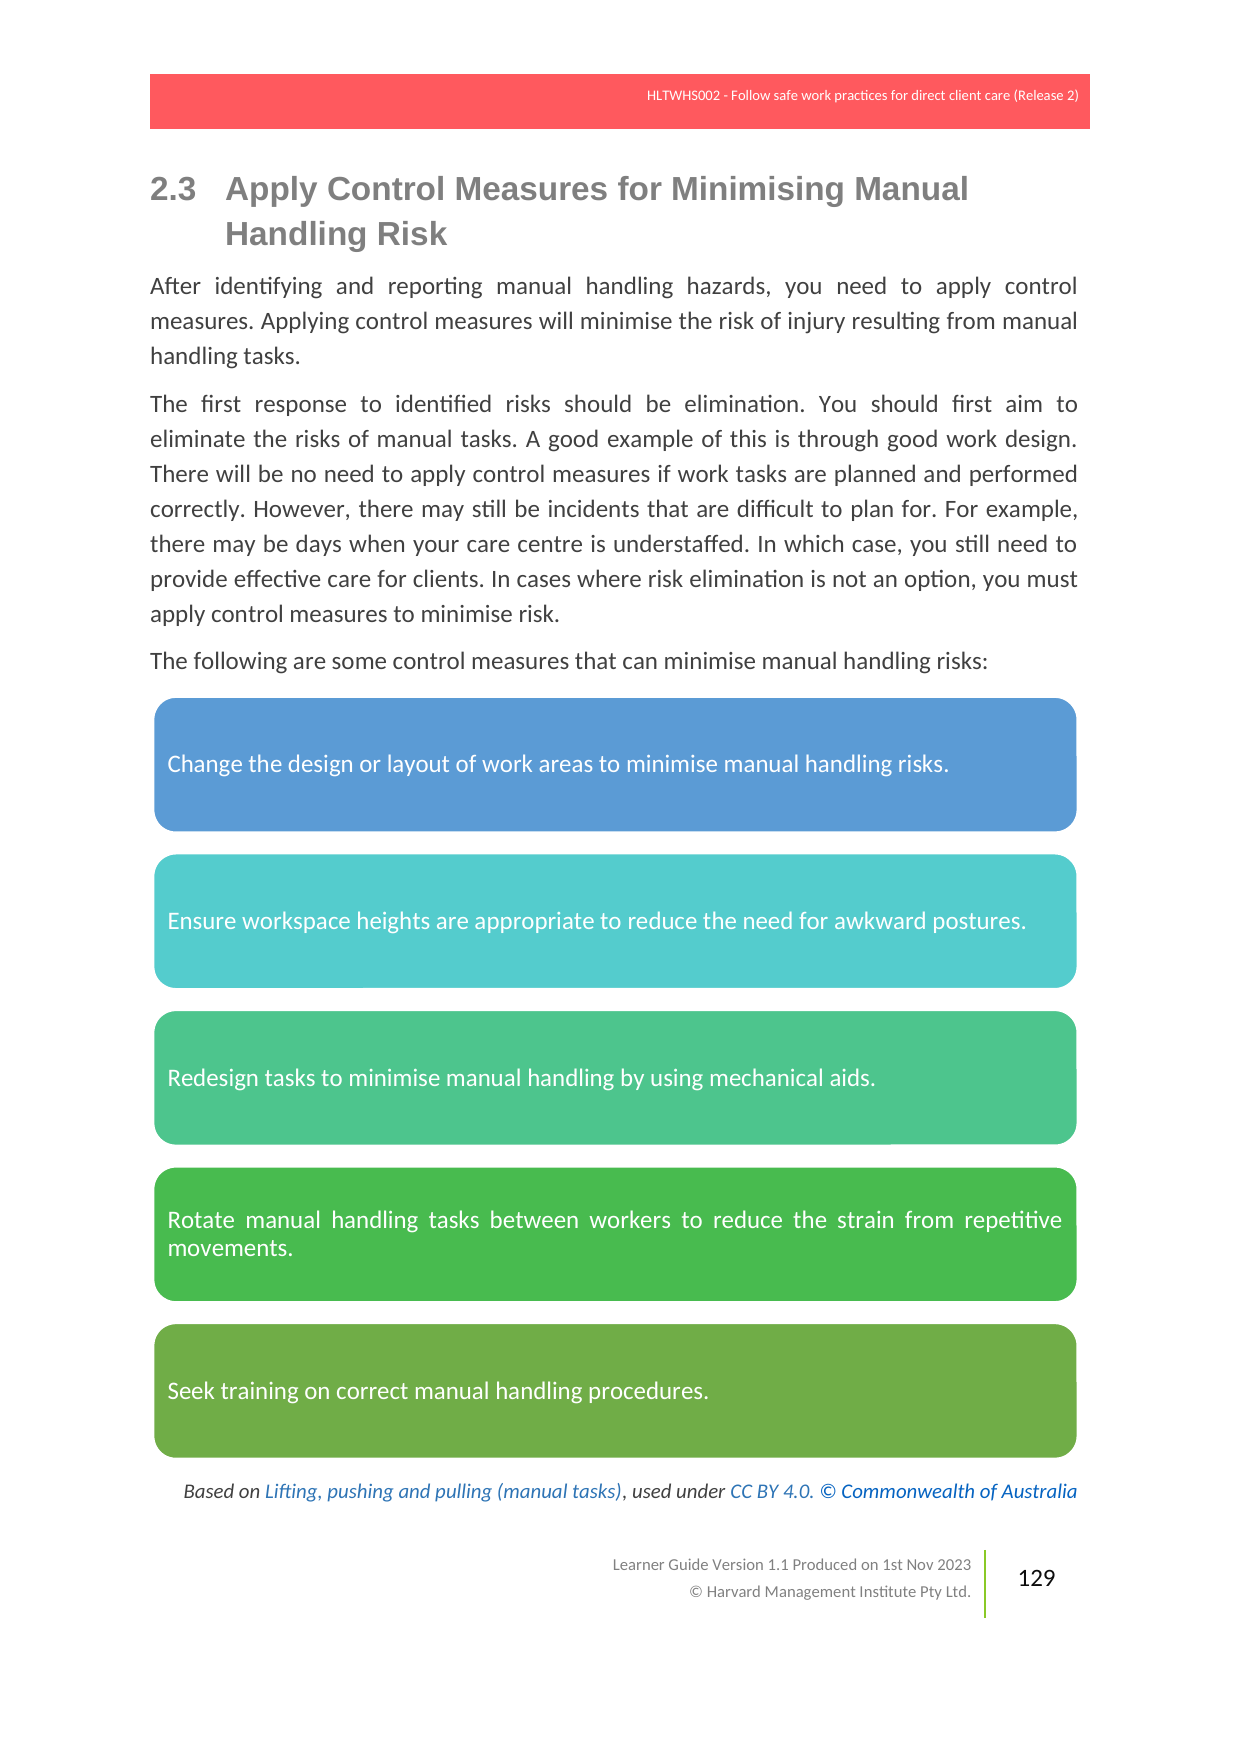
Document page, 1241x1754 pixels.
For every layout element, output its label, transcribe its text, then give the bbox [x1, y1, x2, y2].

text After identifying and reporting manual handling hazards, you need to apply control measures. Applying control measures will minimise the risk of injury resulting from manual handling tasks. [150, 270, 1079, 371]
text The first response to identified risks should be elimination. You should first aim to eliminate the risks of manual tasks. A good example of this is through good work design. There will be no need to apply control measures if work tasks are planned and performed correctly. However, there may still be incidents that are difficult to plan for. For example, there may be days when your care centre is understaffed. In which case, you still need to provide effective care for clients. In cases where risk elimination is not an option, you must apply control measures to minimise risk. [150, 388, 1079, 628]
subtitle Apply Control Measures for Minimising Manual Handling Risk [150, 169, 1079, 252]
text The following are some control measures that can minimise manual handling risks: [150, 645, 1079, 676]
list Based on Lifting, pushing and pulling (manual tasks), used under CC BY 4.0. © Commonwealth of Australia [150, 1478, 819, 1504]
